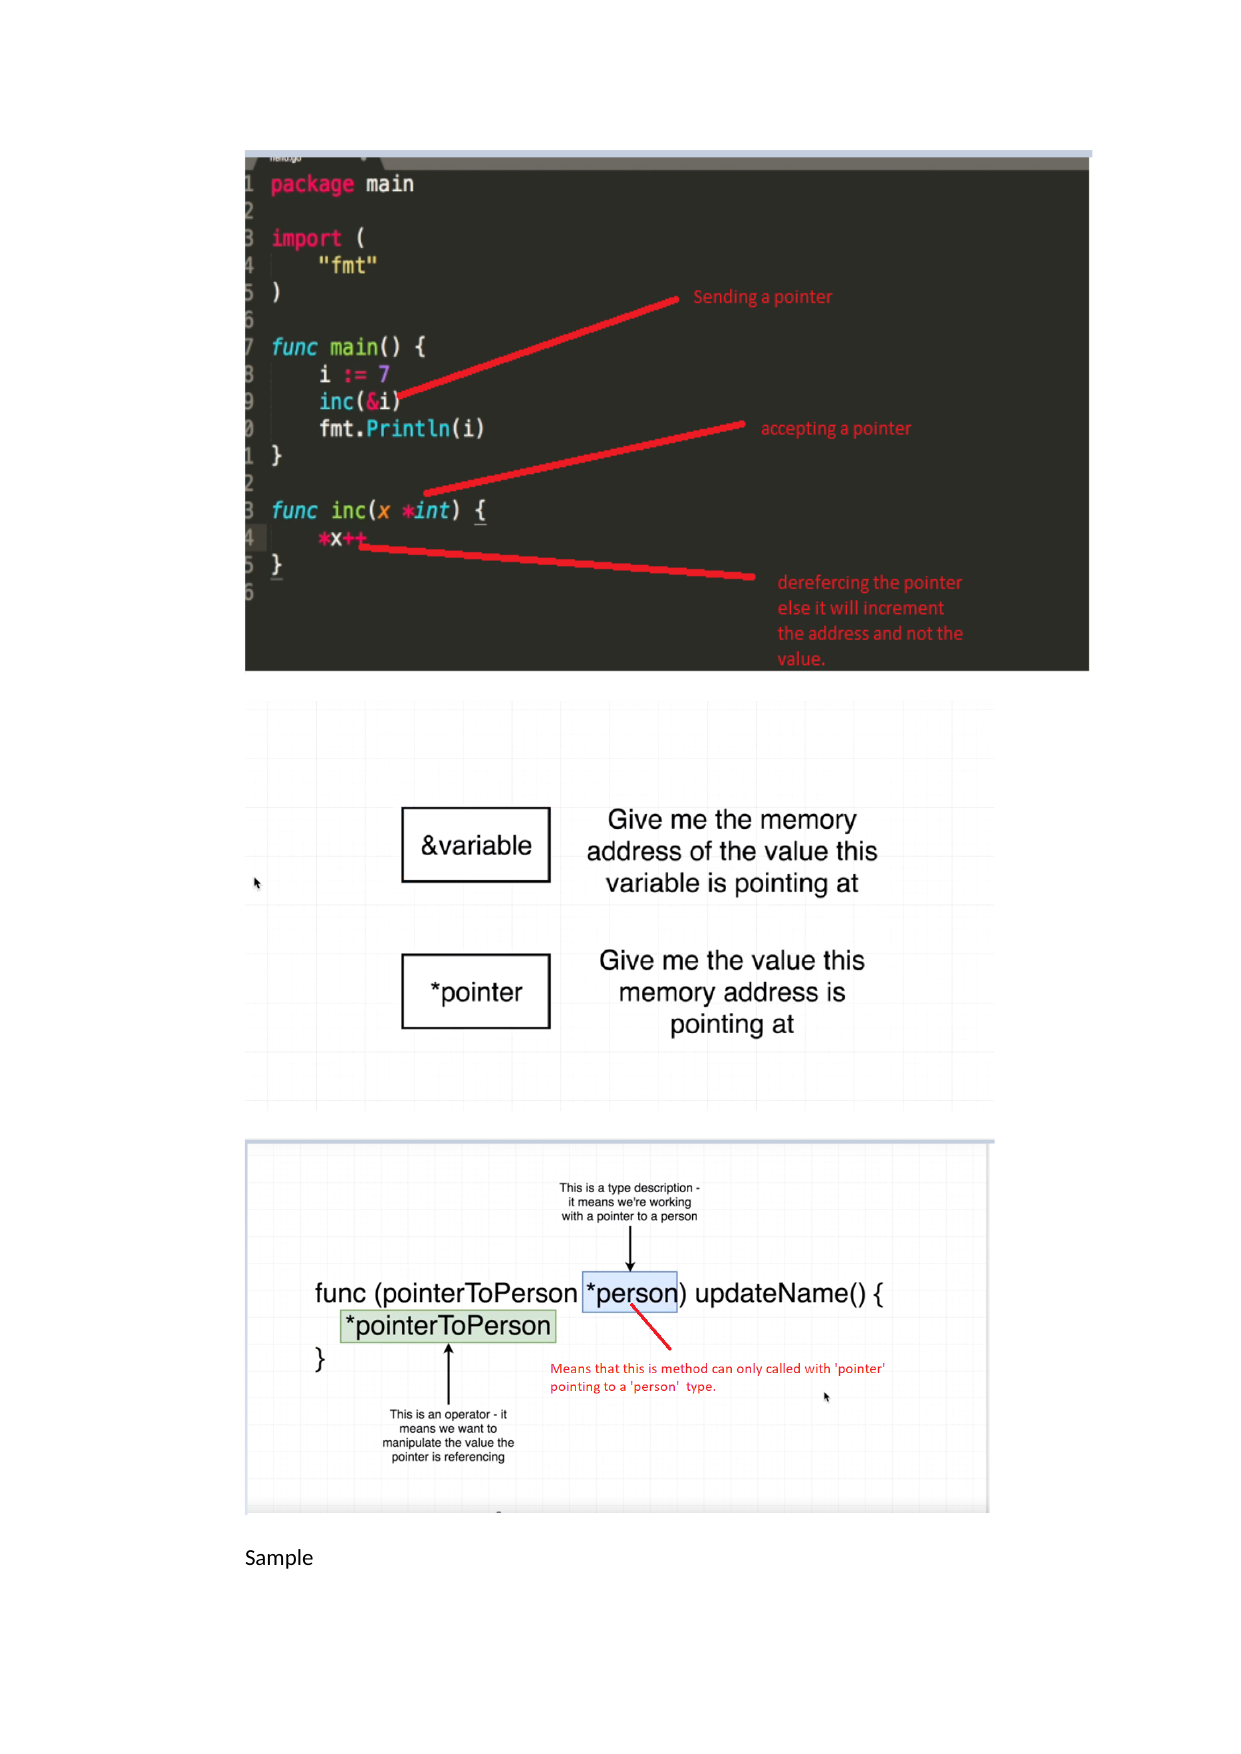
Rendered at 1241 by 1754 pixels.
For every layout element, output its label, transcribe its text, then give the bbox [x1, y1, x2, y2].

picture [244, 1138, 995, 1515]
picture [244, 150, 1093, 674]
picture [244, 701, 995, 1111]
text Sample [245, 1543, 1090, 1571]
